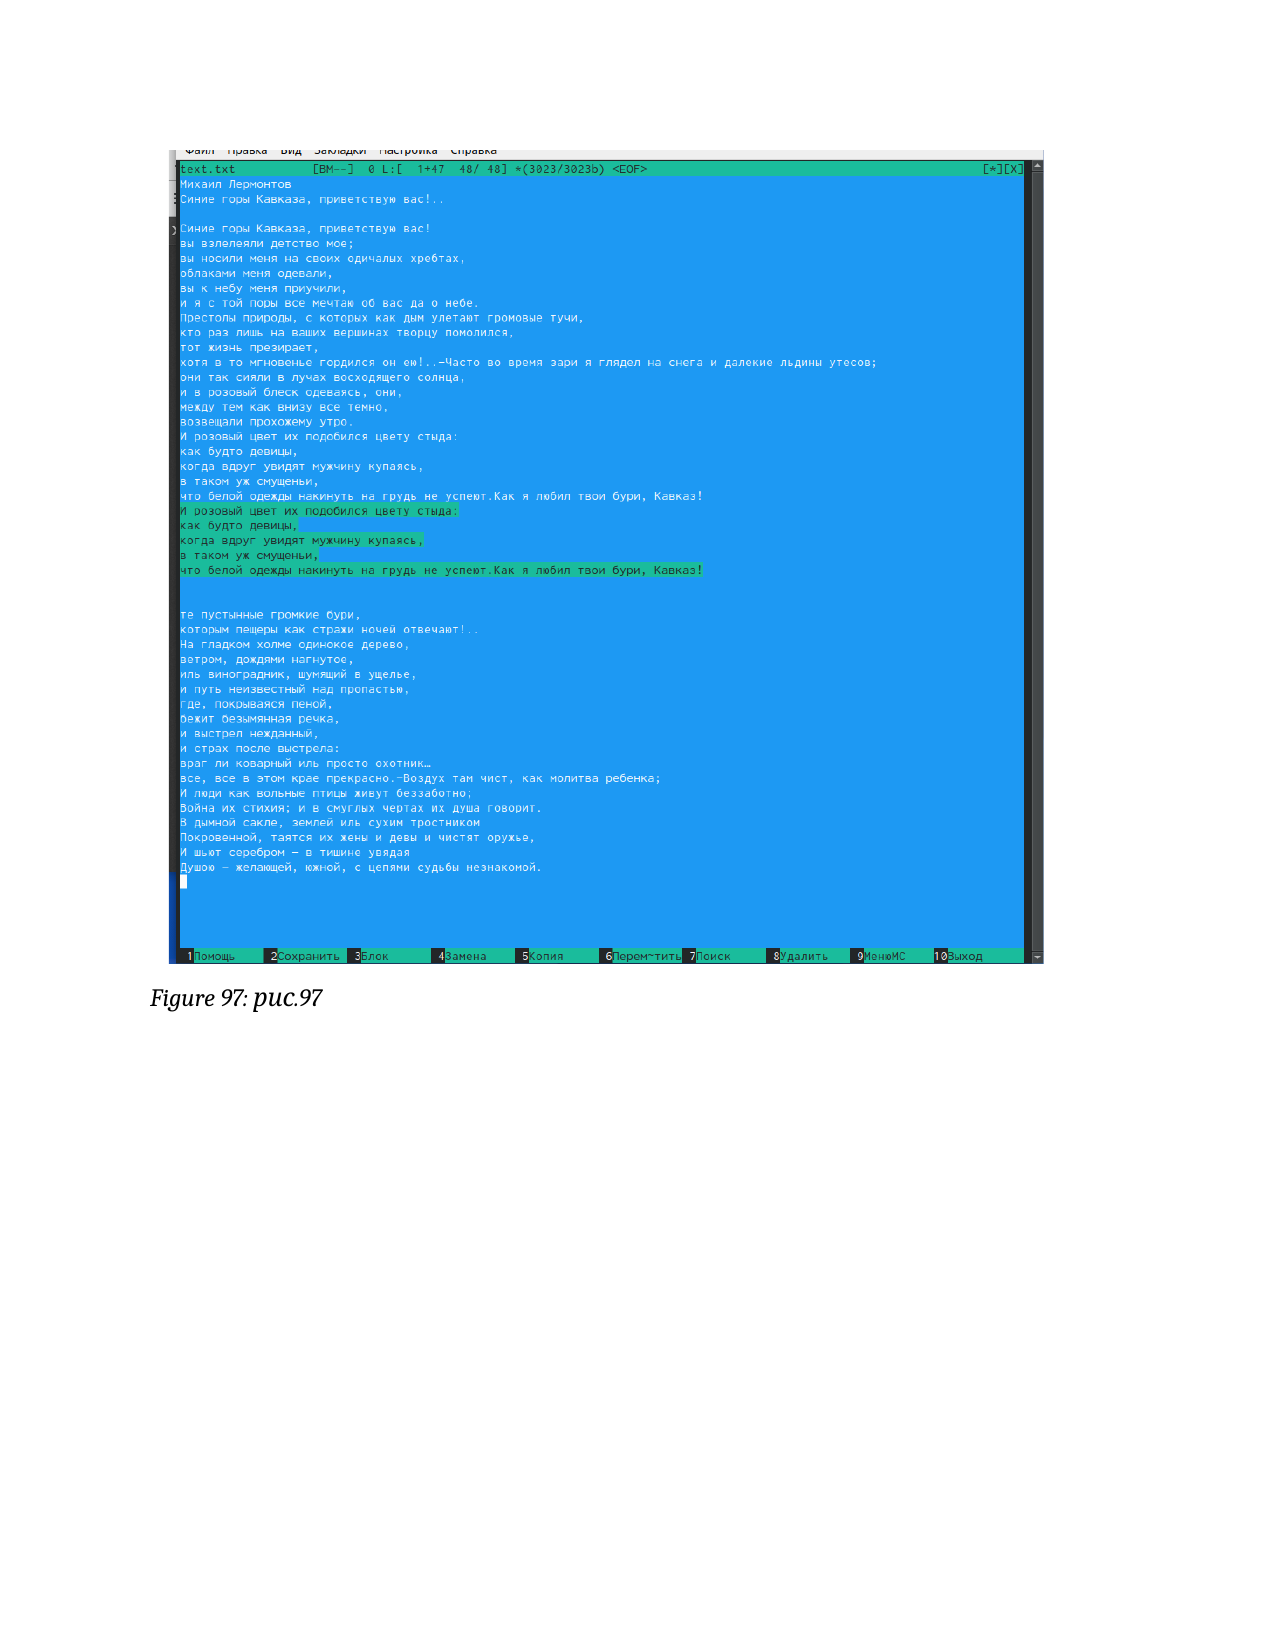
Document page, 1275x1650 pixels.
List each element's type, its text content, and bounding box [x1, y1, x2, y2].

picture [168, 150, 1044, 964]
text Figure 97: рис.97 [150, 984, 1125, 1013]
